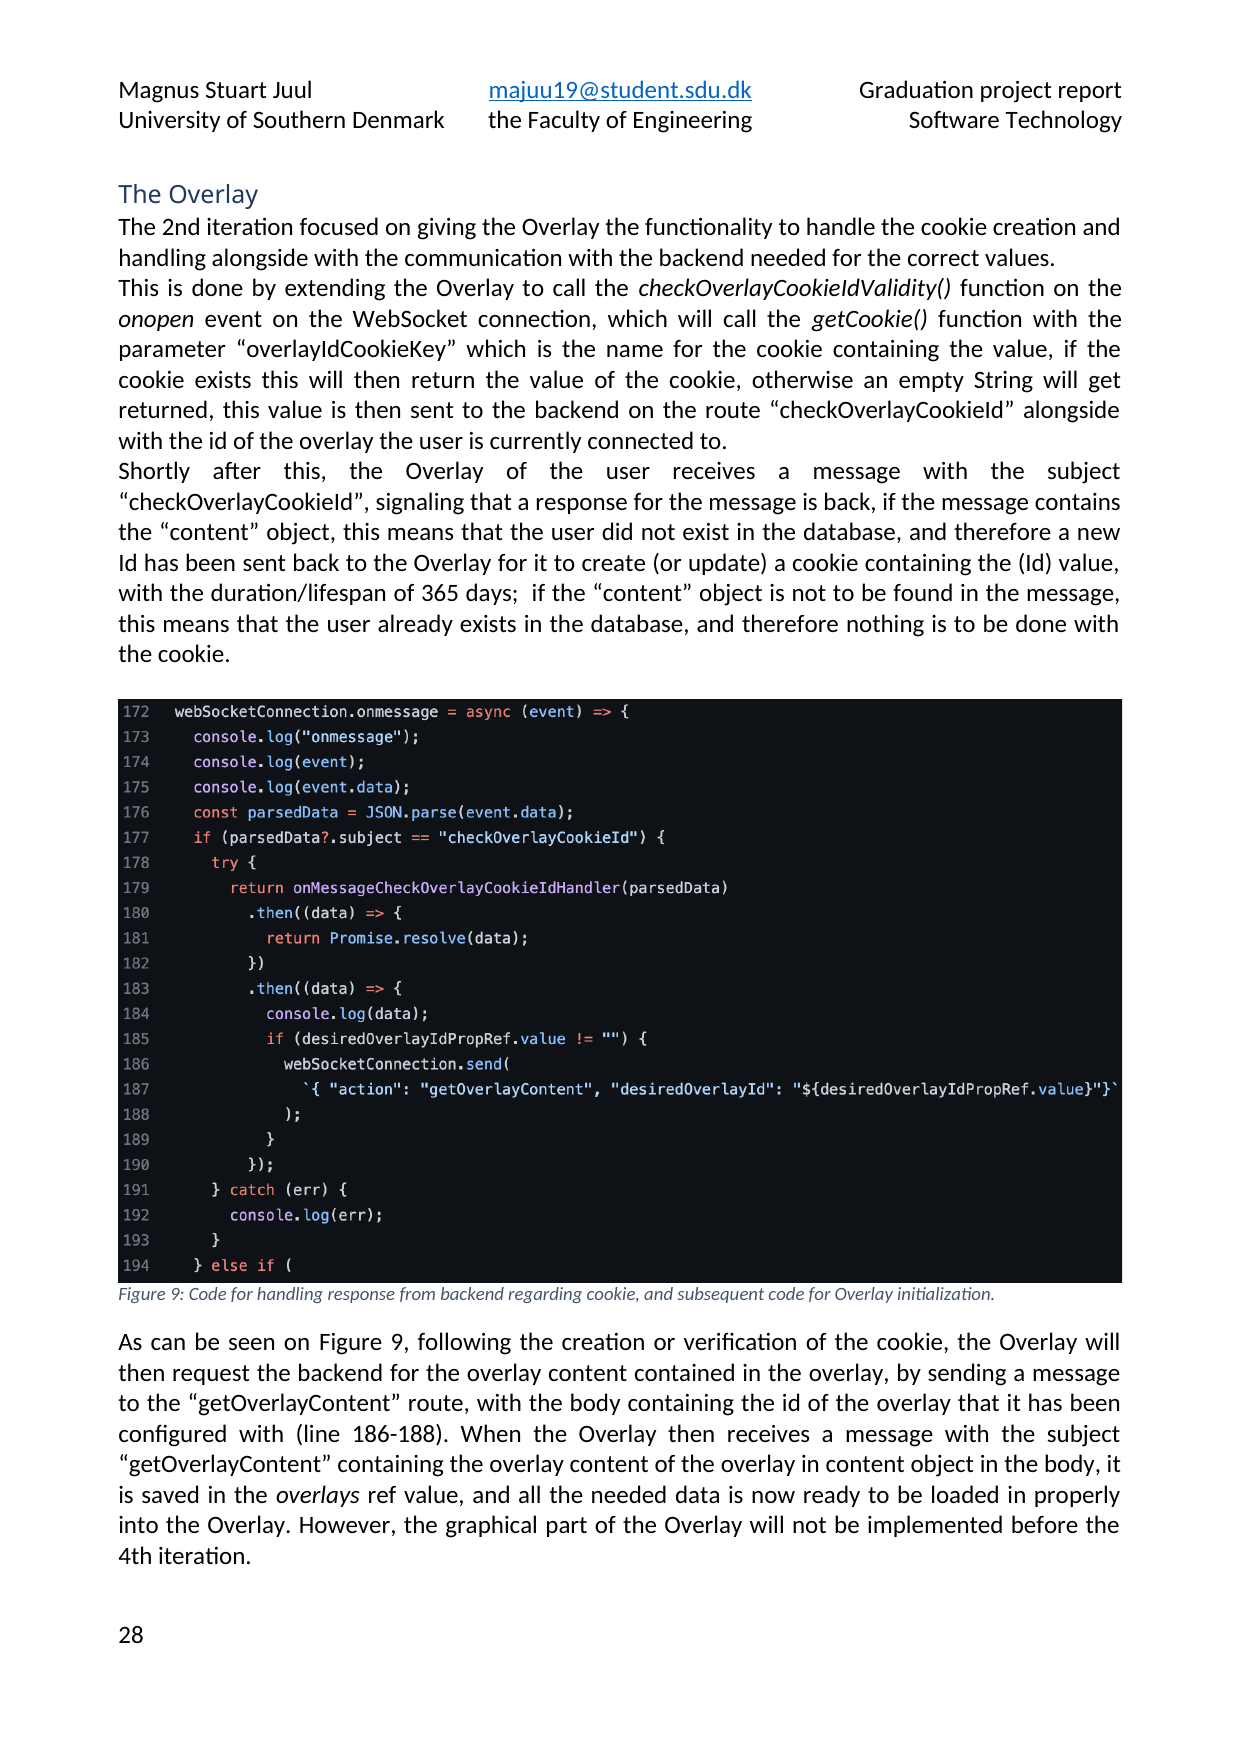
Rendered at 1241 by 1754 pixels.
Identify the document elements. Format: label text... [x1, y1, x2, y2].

text Shortly after this, the Overlay of the user receives a message with the subject “checkOverlayCookieId”, signaling that a response for the message is back, if the message contains the “content” object, this means that the user did not exist in the database, and therefore a new Id has been sent back to the Overlay for it to create (or update) a cookie containing the (Id) value, with the duration/lifespan of 365 days; if the “content” object is not to be found in the message, this means that the user already exists in the database, and therefore nothing is to be done with the cookie. [118, 455, 1122, 669]
subtitle The Overlay [118, 177, 1122, 211]
text This is done by extending the Overlay to call the checkOverlayCookieIdValidity() function on the onopen event on the WebSocket connection, which will call the getCookie() function with the parameter “overlayIdCookieKey” which is the name for the cookie containing the value, if the cookie exists this will then return the value of the cookie, otherwise an empty String will get returned, this value is then sent to the backend on the route “checkOverlayCookieId” alongside with the id of the overlay the user is currently connected to. [118, 272, 1122, 455]
text As can be seen on Figure 9, following the creation or verification of the cookie, the Overlay will then request the backend for the overlay content contained in the overlay, by sending a message to the “getOverlayContent” route, with the body containing the id of the overlay that it has been configured with (line 186-188). When the Overlay then receives a message with the subject “getOverlayContent” containing the overlay content of the overlay in content object in the body, it is saved in the overlays ref value, and all the needed data is now ready to be loaded in properly into the Overlay. However, the graphical part of the Overlay will not be implemented before the 4th iteration. [118, 1326, 1122, 1571]
picture [118, 699, 1123, 1283]
text The 2nd iteration focused on giving the Overlay the functionality to handle the cookie creation and handling alongside with the communication with the backend needed for the correct values. [118, 211, 1122, 272]
text Figure 9: Code for handling response from backend regarding cookie, and subsequent code for Overlay initialization. [118, 1283, 1122, 1306]
